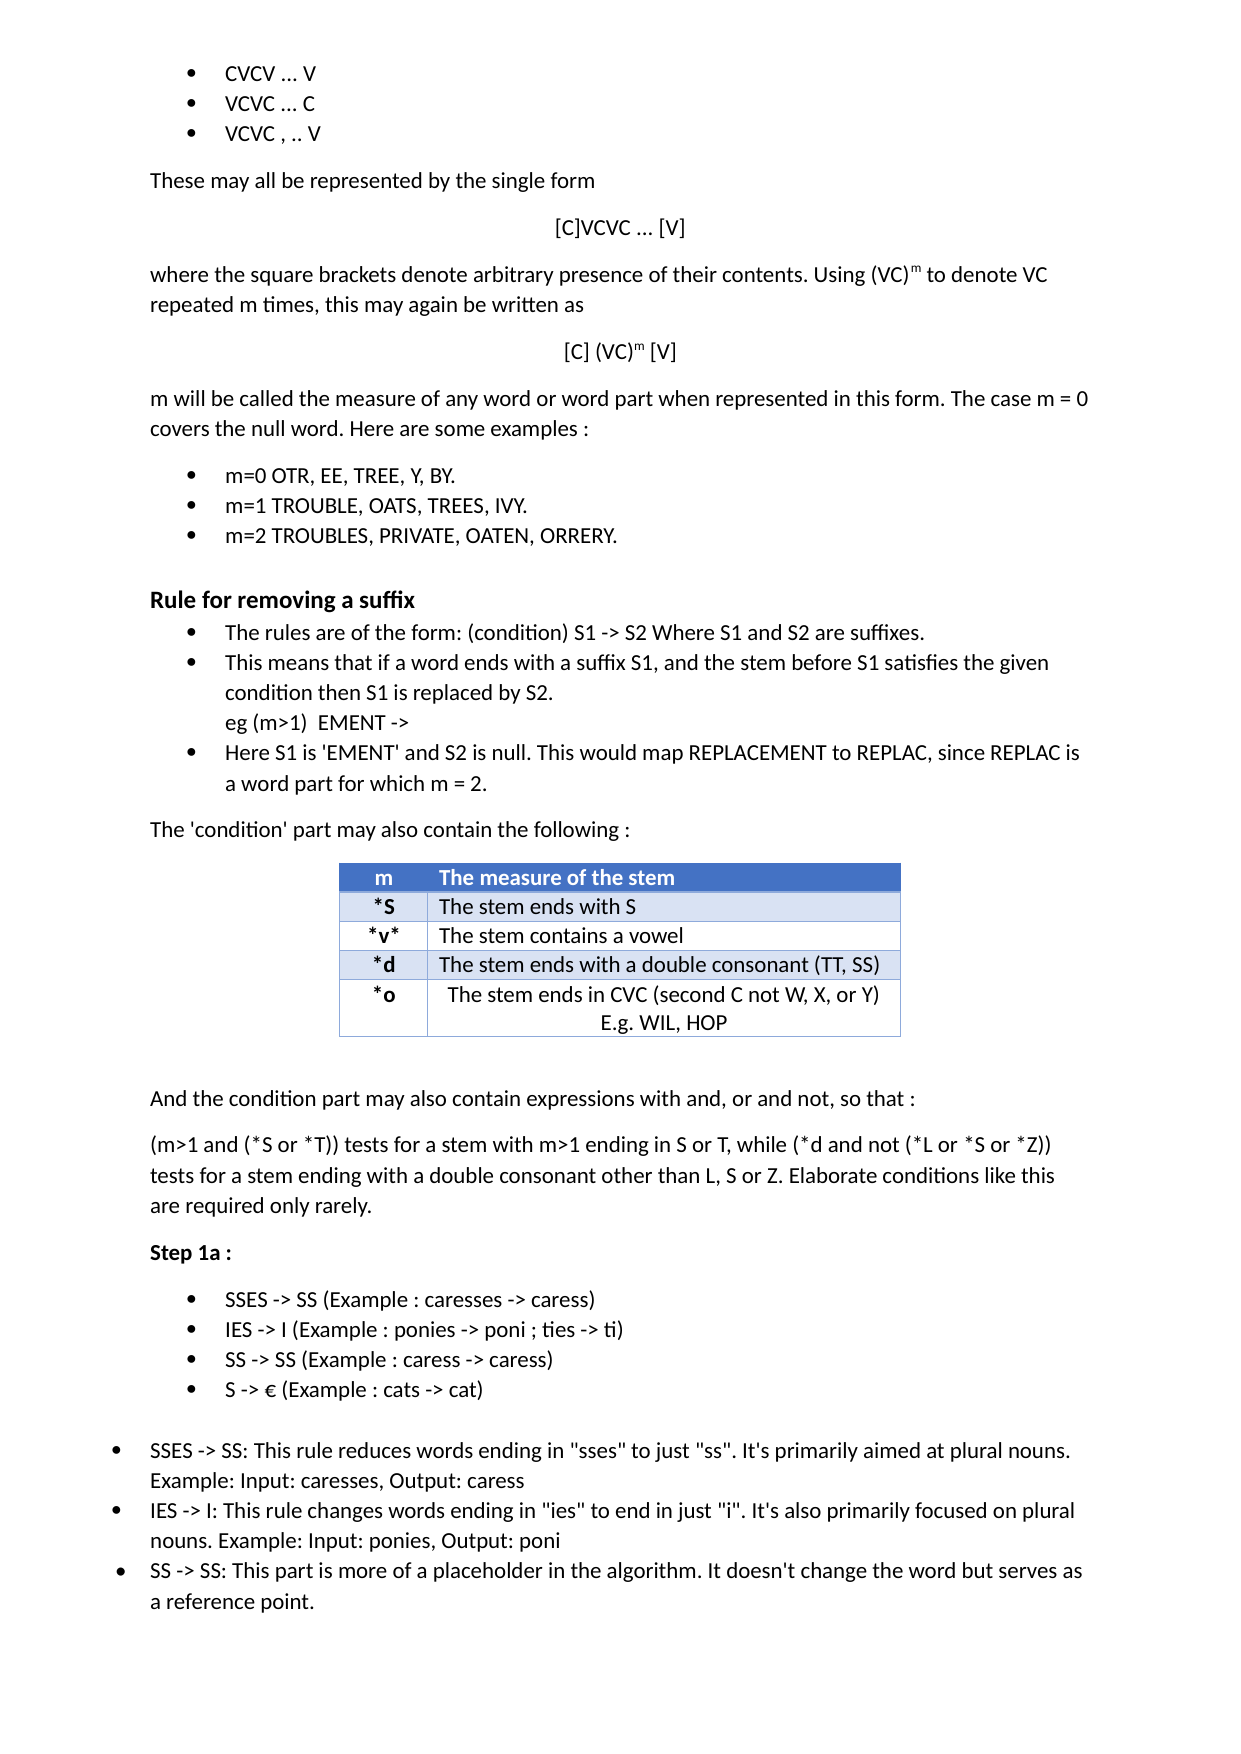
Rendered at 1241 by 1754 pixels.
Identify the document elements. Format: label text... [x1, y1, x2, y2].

text These may all be represented by the single form [150, 166, 1090, 194]
table_cell The stem ends in CVC (second C not W, X, or Y) E.g. WIL, HOP [428, 980, 900, 1036]
list CVCV ... V [187, 59, 1090, 87]
table_cell The stem contains a vowel [428, 922, 900, 949]
table_header The measure of the stem [428, 864, 900, 891]
text (m>1 and (*S or *T)) tests for a stem with m>1 ending in S or T, while (*d and not (*L or *S or *Z)) tests for a stem ending with a double consonant other than L, S or Z. Elaborate conditions like this are required only rarely. [150, 1131, 1090, 1219]
list VCVC , .. V [187, 119, 1090, 147]
text Step 1a : [150, 1238, 1090, 1266]
list This means that if a word ends with a suffix S1, and the stem before S1 satisfies the given condition then S1 is replaced by S2. [187, 648, 1090, 706]
list IES -> I (Example : ponies -> poni ; ties -> ti) [187, 1315, 1090, 1343]
text where the square brackets denote arbitrary presence of their contents. Using (VC)m to denote VC repeated m times, this may again be written as [150, 260, 1090, 318]
list Here S1 is 'EMENT' and S2 is null. This would map REPLACEMENT to REPLAC, since REPLAC is a word part for which m = 2. [187, 738, 1090, 797]
list eg (m>1) EMENT -> [225, 708, 1090, 736]
list SSES -> SS (Example : caresses -> caress) [187, 1285, 1090, 1313]
list VCVC ... C [187, 89, 1090, 117]
text [C] (VC)m [V] [150, 337, 1090, 365]
list SS -> SS: This part is more of a placeholder in the algorithm. It doesn't change the word but serves as a reference point. [115, 1557, 1090, 1615]
table_cell *o [340, 980, 427, 1036]
list The rules are of the form: (condition) S1 -> S2 Where S1 and S2 are suffixes. [187, 618, 1090, 646]
text [C]VCVC ... [V] [150, 213, 1090, 241]
list m=1 TROUBLE, OATS, TREES, IVY. [187, 491, 1090, 519]
text And the condition part may also contain expressions with and, or and not, so that : [150, 1084, 1090, 1112]
table_header m [340, 864, 427, 891]
table_cell The stem ends with a double consonant (TT, SS) [428, 951, 900, 979]
text The 'condition' part may also contain the following : [150, 816, 1090, 843]
list SS -> SS (Example : caress -> caress) [187, 1345, 1090, 1373]
list S -> € (Example : cats -> cat) [187, 1375, 1090, 1403]
table_cell *S [340, 893, 427, 921]
table_cell The stem ends with S [428, 893, 900, 921]
list m=0 OTR, EE, TREE, Y, BY. [187, 461, 1090, 489]
table_cell *v* [340, 922, 427, 949]
table_cell *d [340, 951, 427, 979]
list Rule for removing a suffix [150, 585, 1090, 615]
text m will be called the measure of any word or word part when represented in this form. The case m = 0 covers the null word. Here are some examples : [150, 384, 1090, 442]
list IES -> I: This rule changes words ending in "ies" to end in just "i". It's also primarily focused on plural nouns. Example: Input: ponies, Output: poni [112, 1496, 1090, 1554]
list SSES -> SS: This rule reduces words ending in "sses" to just "ss". It's primarily aimed at plural nouns. Example: Input: caresses, Output: caress [112, 1436, 1090, 1494]
list m=2 TROUBLES, PRIVATE, OATEN, ORRERY. [187, 522, 1090, 549]
